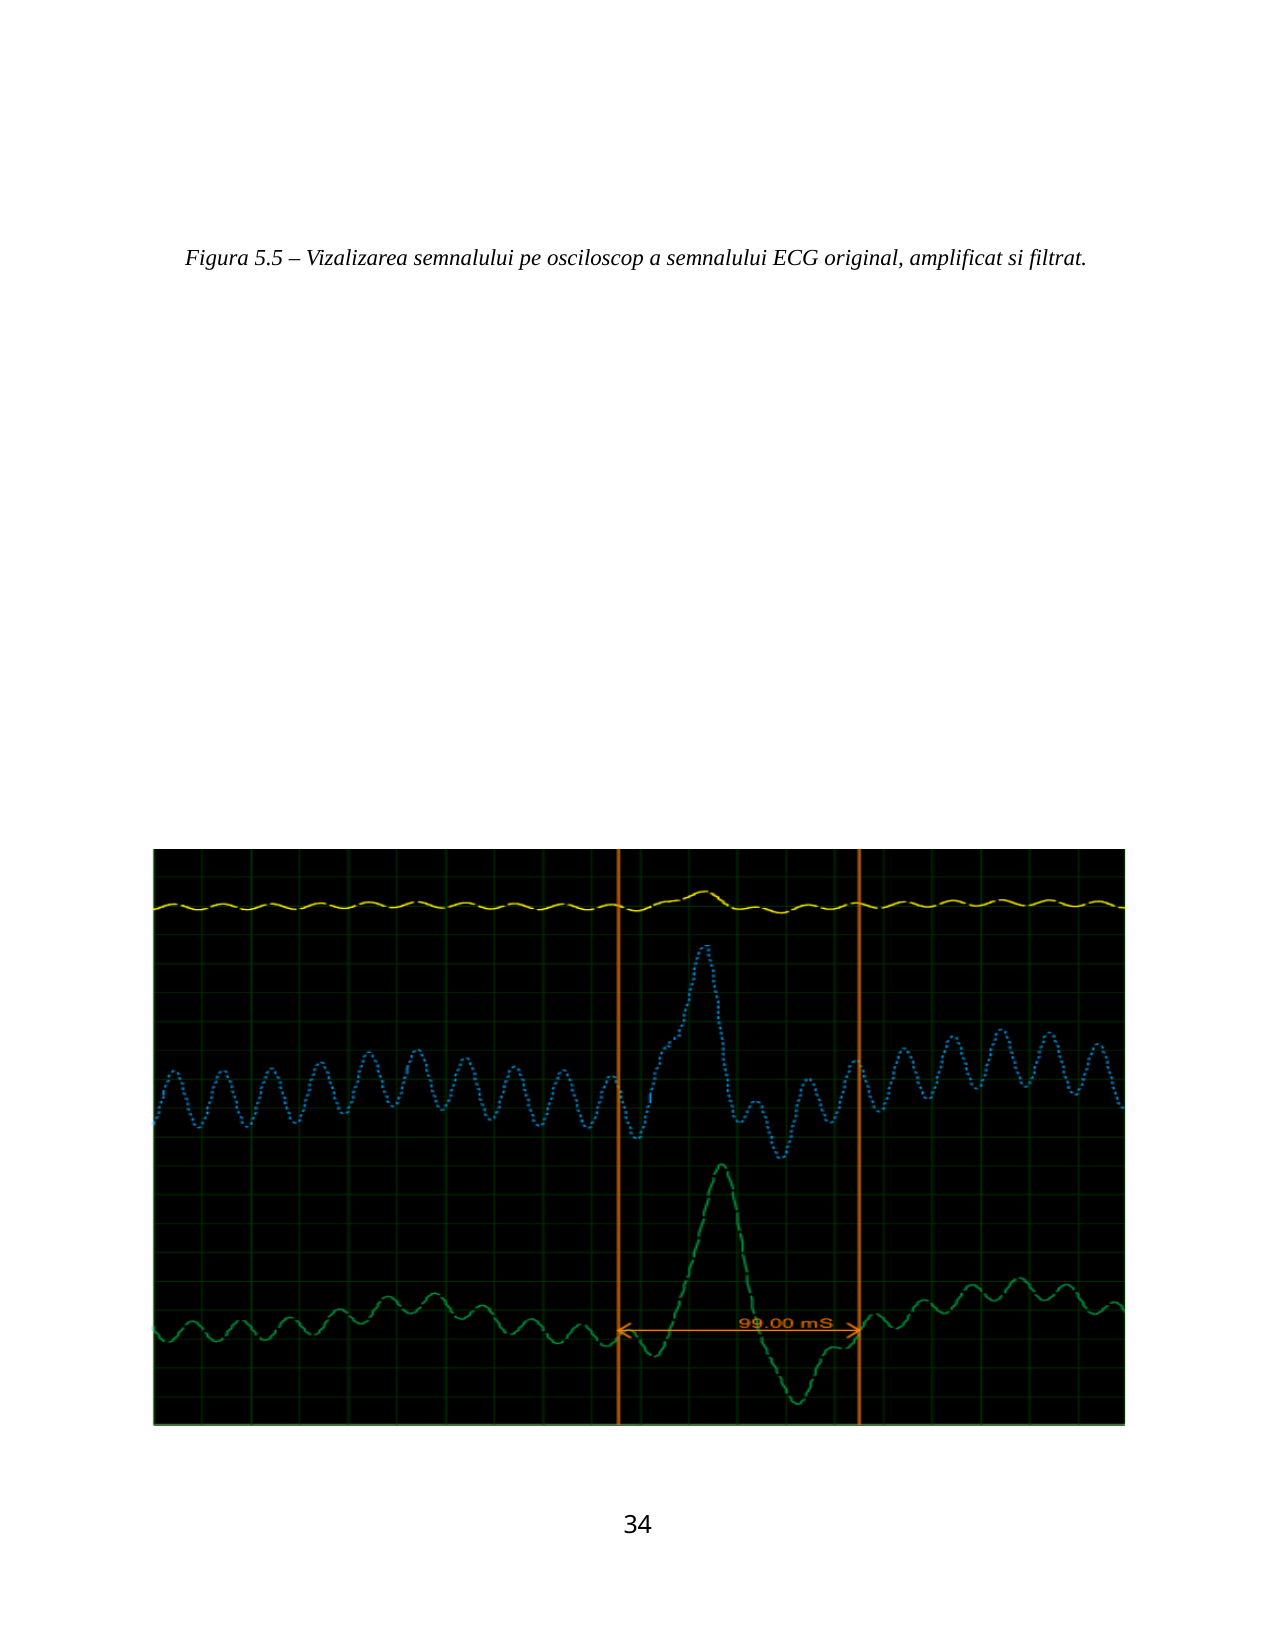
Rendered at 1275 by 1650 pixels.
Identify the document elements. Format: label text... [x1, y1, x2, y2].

text Figura 5.5 – Vizalizarea semnalului pe osciloscop a semnalului ECG original, amplificat si filtrat. [150, 244, 1125, 270]
picture [150, 849, 1125, 1426]
